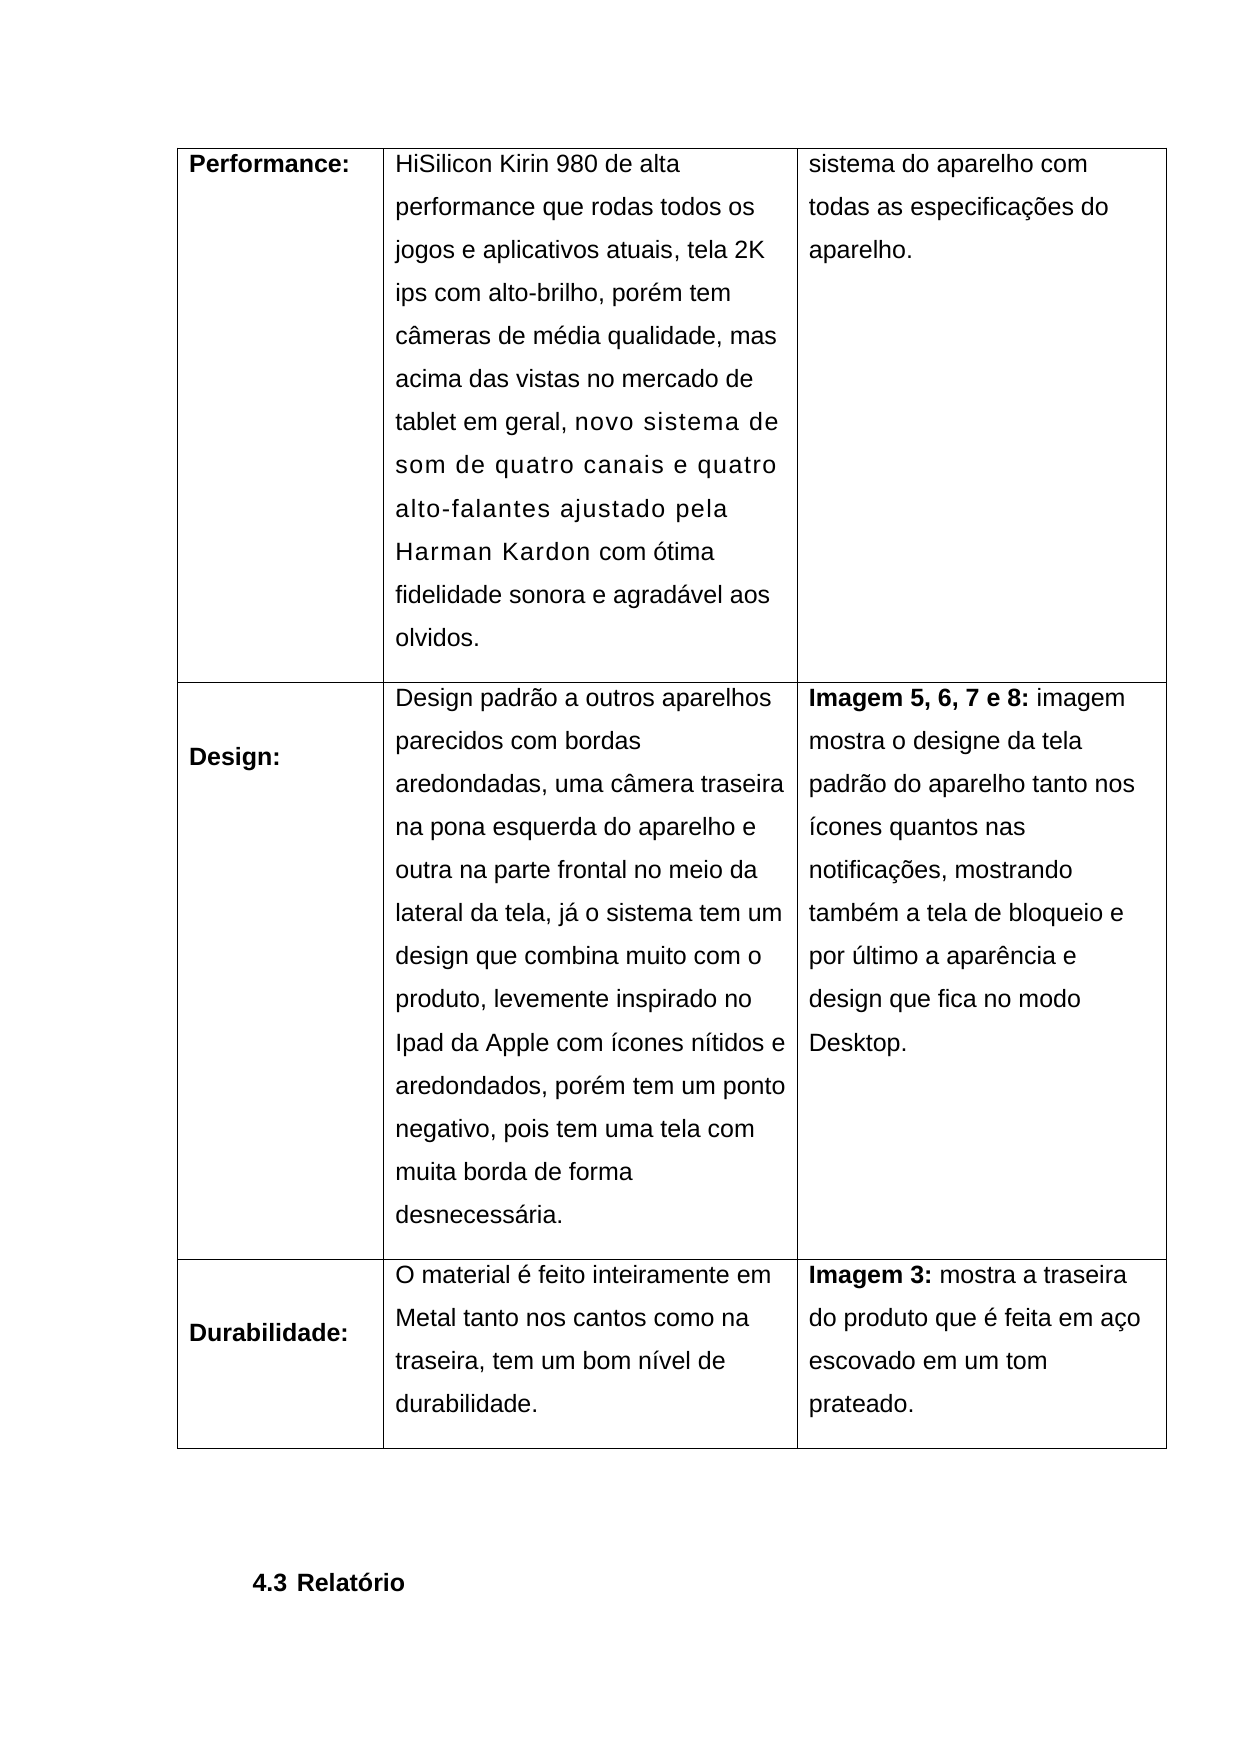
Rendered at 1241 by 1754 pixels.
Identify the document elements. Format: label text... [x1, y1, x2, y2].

table_cell Design padrão a outros aparelhos parecidos com bordas aredondadas, uma câmera traseira na pona esquerda do aparelho e outra na parte frontal no meio da lateral da tela, já o sistema tem um design que combina muito com o produto, levemente inspirado no Ipad da Apple com ícones nítidos e aredondados, porém tem um ponto negativo, pois tem uma tela com muita borda de forma desnecessária. [384, 683, 797, 1259]
table_cell O material é feito inteiramente em Metal tanto nos cantos como na traseira, tem um bom nível de durabilidade. [384, 1260, 797, 1448]
table_cell Design: [178, 683, 383, 1259]
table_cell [798, 149, 1166, 682]
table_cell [384, 149, 797, 682]
table_cell Performance: [178, 149, 383, 682]
subtitle Relatório [252, 1568, 1063, 1597]
table_cell Durabilidade: [178, 1260, 383, 1448]
table_cell Imagem 3: mostra a traseira do produto que é feita em aço escovado em um tom prateado. [798, 1260, 1166, 1448]
table_cell Imagem 5, 6, 7 e 8: imagem mostra o designe da tela padrão do aparelho tanto nos ícones quantos nas notificações, mostrando também a tela de bloqueio e por último a aparência e design que fica no modo Desktop. [798, 683, 1166, 1259]
